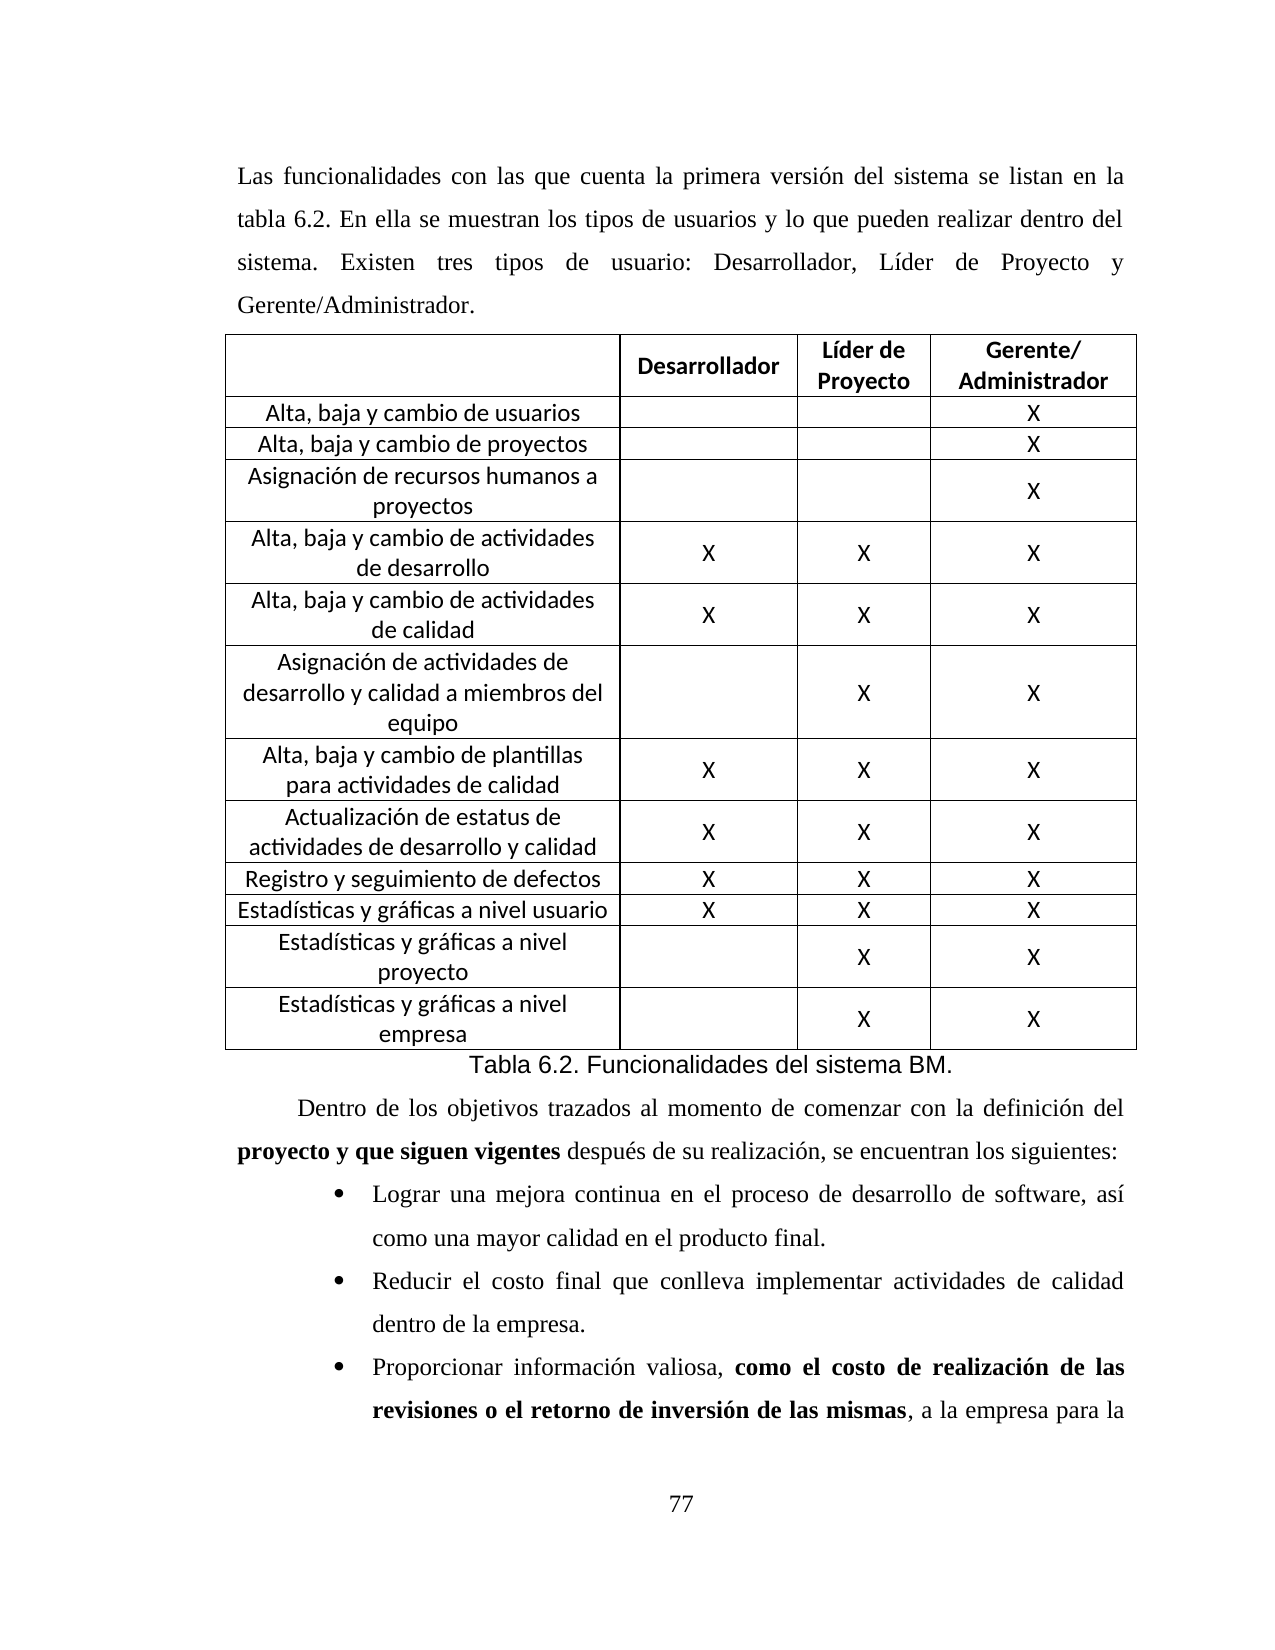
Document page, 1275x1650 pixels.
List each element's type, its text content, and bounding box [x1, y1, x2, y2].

table_cell X [621, 863, 797, 893]
table_cell X [931, 988, 1136, 1049]
table_cell X [931, 460, 1136, 521]
text Las funcionalidades con las que cuenta la primera versión del sistema se listan en la tabla 6.2. En ella se muestran los tipos de usuarios y lo que pueden realizar dentro del sistema. Existen tres tipos de usuario: Desarrollador, Líder de Proyecto y Gerente/Administrador. [237, 161, 1125, 319]
table_cell X [931, 739, 1136, 800]
table_cell X [798, 801, 930, 862]
table_cell X [931, 397, 1136, 427]
table_cell X [798, 895, 930, 925]
table_cell Asignación de actividades de desarrollo y calidad a miembros del equipo [226, 646, 619, 738]
table_cell X [798, 522, 930, 583]
table_cell X [931, 801, 1136, 862]
table_cell Alta, baja y cambio de proyectos [226, 428, 619, 459]
text Tabla 6.2. Funcionalidades del sistema BM. [237, 1050, 1125, 1079]
table_cell [621, 646, 797, 738]
table_cell X [798, 863, 930, 893]
table_cell X [621, 522, 797, 583]
table_cell [798, 460, 930, 521]
table_cell X [931, 646, 1136, 738]
table_cell X [798, 988, 930, 1049]
table_cell [621, 460, 797, 521]
table_cell Alta, baja y cambio de actividades de desarrollo [226, 522, 619, 583]
text Dentro de los objetivos trazados al momento de comenzar con la definición del proyecto y que siguen vigentes después de su realización, se encuentran los siguientes: [237, 1093, 1125, 1165]
table_cell X [621, 584, 797, 645]
table_cell X [931, 863, 1136, 893]
table_header Desarrollador [621, 335, 797, 396]
table_header Gerente/Administrador [931, 335, 1136, 396]
table_cell Estadísticas y gráficas a nivel proyecto [226, 926, 619, 987]
table_cell [621, 397, 797, 427]
table_cell X [931, 584, 1136, 645]
table_cell X [798, 739, 930, 800]
table_cell X [798, 926, 930, 987]
table_cell Alta, baja y cambio de usuarios [226, 397, 619, 427]
table_cell X [931, 926, 1136, 987]
table_header Líder de Proyecto [798, 335, 930, 396]
table_cell Actualización de estatus de actividades de desarrollo y calidad [226, 801, 619, 862]
table_cell X [931, 428, 1136, 459]
table_cell [621, 428, 797, 459]
table_cell X [931, 895, 1136, 925]
table_cell X [931, 522, 1136, 583]
table_cell Alta, baja y cambio de plantillas para actividades de calidad [226, 739, 619, 800]
table_cell [798, 428, 930, 459]
list Reducir el costo final que conlleva implementar actividades de calidad dentro de la empresa. [334, 1266, 1125, 1338]
table_cell [621, 926, 797, 987]
table_header [226, 335, 619, 396]
table_cell Estadísticas y gráficas a nivel empresa [226, 988, 619, 1049]
table_cell Alta, baja y cambio de actividades de calidad [226, 584, 619, 645]
list Lograr una mejora continua en el proceso de desarrollo de software, así como una mayor calidad en el producto final. [334, 1179, 1125, 1251]
table_cell X [798, 646, 930, 738]
table_cell Estadísticas y gráficas a nivel usuario [226, 895, 619, 925]
table_cell X [621, 801, 797, 862]
table_cell X [798, 584, 930, 645]
table_cell [621, 988, 797, 1049]
table_cell X [621, 739, 797, 800]
table_cell [798, 397, 930, 427]
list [334, 1352, 1125, 1424]
table_cell Asignación de recursos humanos a proyectos [226, 460, 619, 521]
table_cell X [621, 895, 797, 925]
table_cell Registro y seguimiento de defectos [226, 863, 619, 893]
